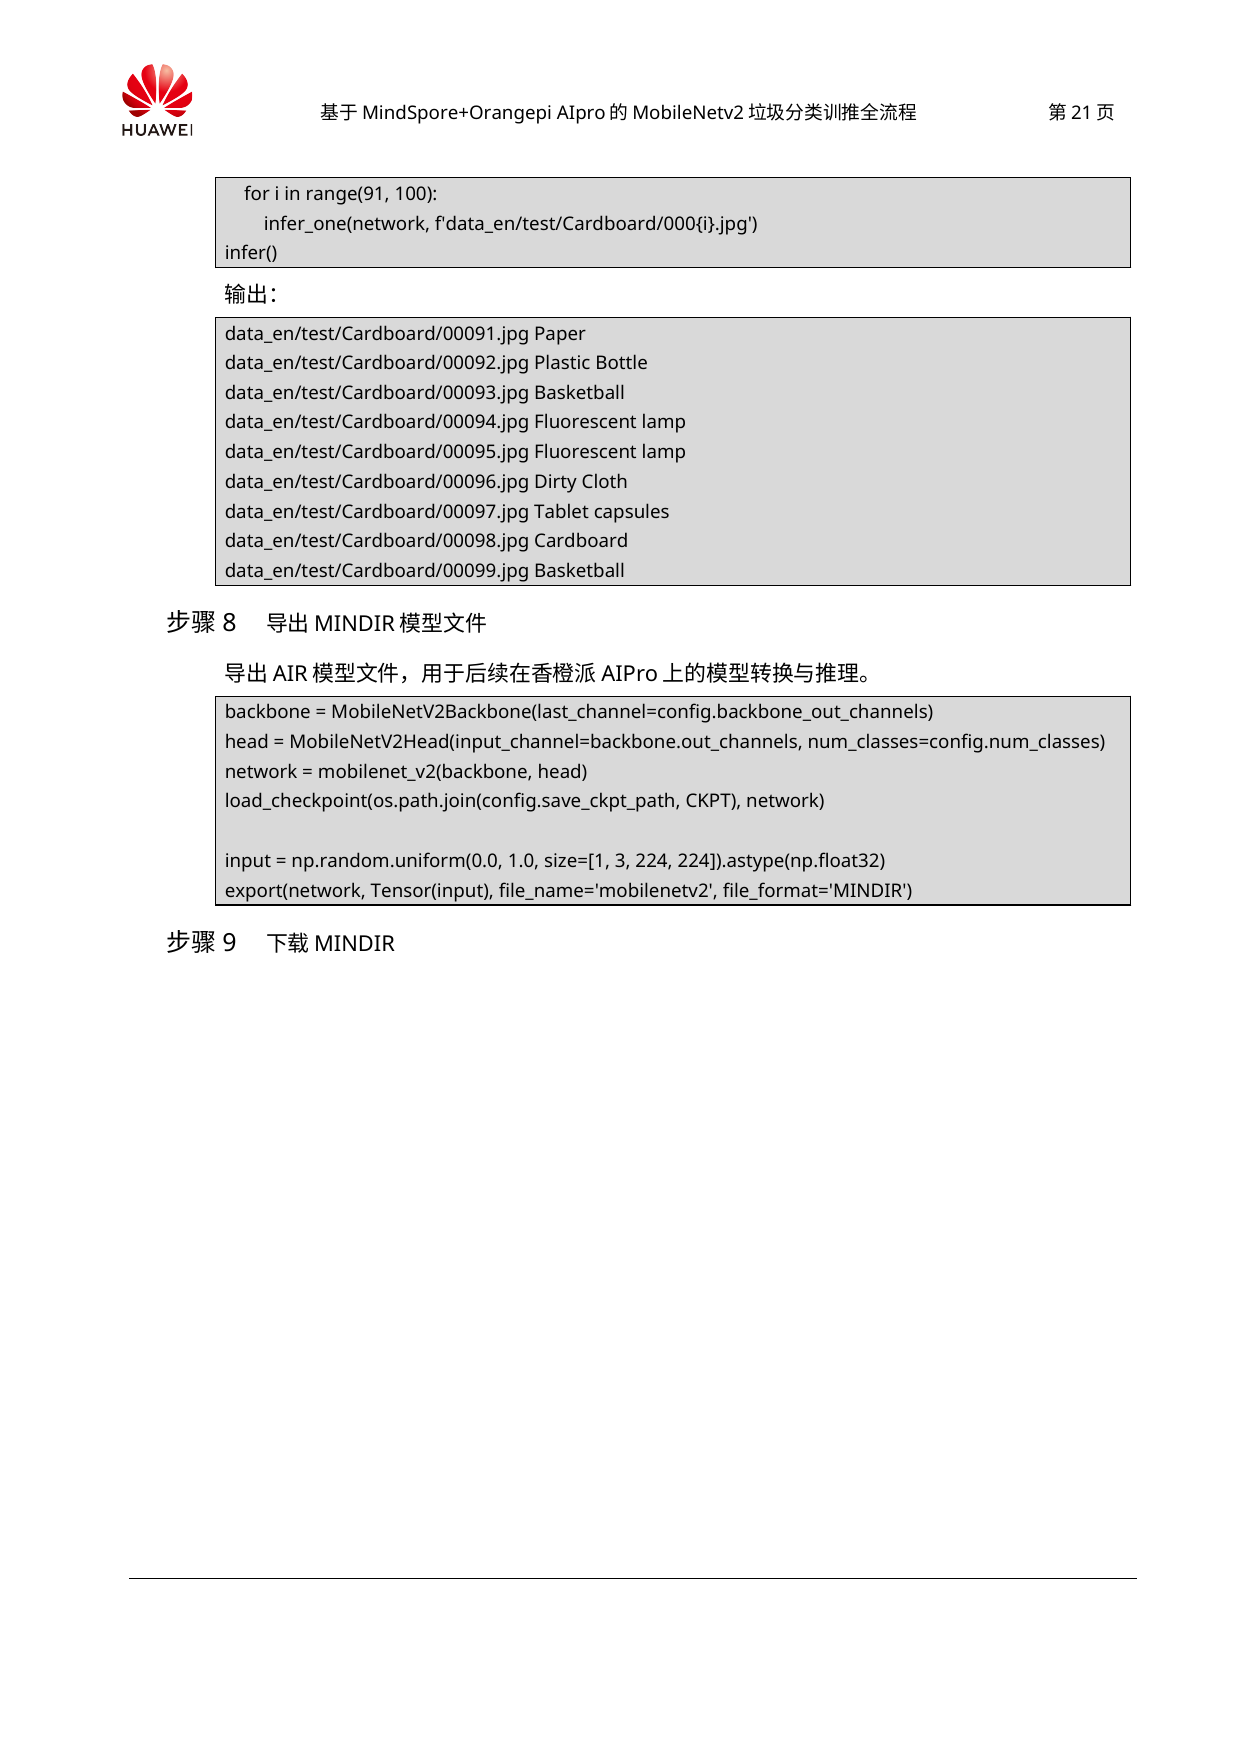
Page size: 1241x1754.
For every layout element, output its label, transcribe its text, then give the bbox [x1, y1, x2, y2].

text data_en/test/Cardboard/00094.jpg Fluorescent lamp [216, 406, 1130, 434]
text 导出AIR模型文件，用于后续在香橙派 AIPro上的模型转换与推理。 [224, 656, 1122, 687]
text input = np.random.uniform(0.0, 1.0, size=[1, 3, 224, 224]).astype(np.float32) [216, 844, 1130, 873]
text for i in range(91, 100): [216, 178, 1130, 206]
text infer() [216, 237, 1130, 267]
text export(network, Tensor(input), file_name='mobilenetv2', file_format='MINDIR') [216, 874, 1130, 904]
text load_checkpoint(os.path.join(config.save_ckpt_path, CKPT), network) [216, 785, 1130, 813]
text backbone = MobileNetV2Backbone(last_channel=config.backbone_out_channels) [216, 697, 1130, 724]
text data_en/test/Cardboard/00091.jpg Paper [216, 318, 1130, 345]
picture [122, 64, 193, 136]
text data_en/test/Cardboard/00097.jpg Tablet capsules [216, 495, 1130, 523]
text infer_one(network, f'data_en/test/Cardboard/000{i}.jpg') [216, 207, 1130, 236]
text data_en/test/Cardboard/00098.jpg Cardboard [216, 524, 1130, 553]
text head = MobileNetV2Head(input_channel=backbone.out_channels, num_classes=config.num_classes) [216, 725, 1130, 754]
text 输出： [224, 277, 1122, 308]
text data_en/test/Cardboard/00099.jpg Basketball [216, 554, 1130, 585]
text network = mobilenet_v2(backbone, head) [216, 755, 1130, 784]
text 下载MINDIR [236, 922, 1122, 958]
text data_en/test/Cardboard/00095.jpg Fluorescent lamp [216, 435, 1130, 464]
text data_en/test/Cardboard/00096.jpg Dirty Cloth [216, 465, 1130, 494]
text 导出MINDIR模型文件 [236, 603, 1122, 639]
text data_en/test/Cardboard/00093.jpg Basketball [216, 376, 1130, 405]
text data_en/test/Cardboard/00092.jpg Plastic Bottle [216, 346, 1130, 375]
